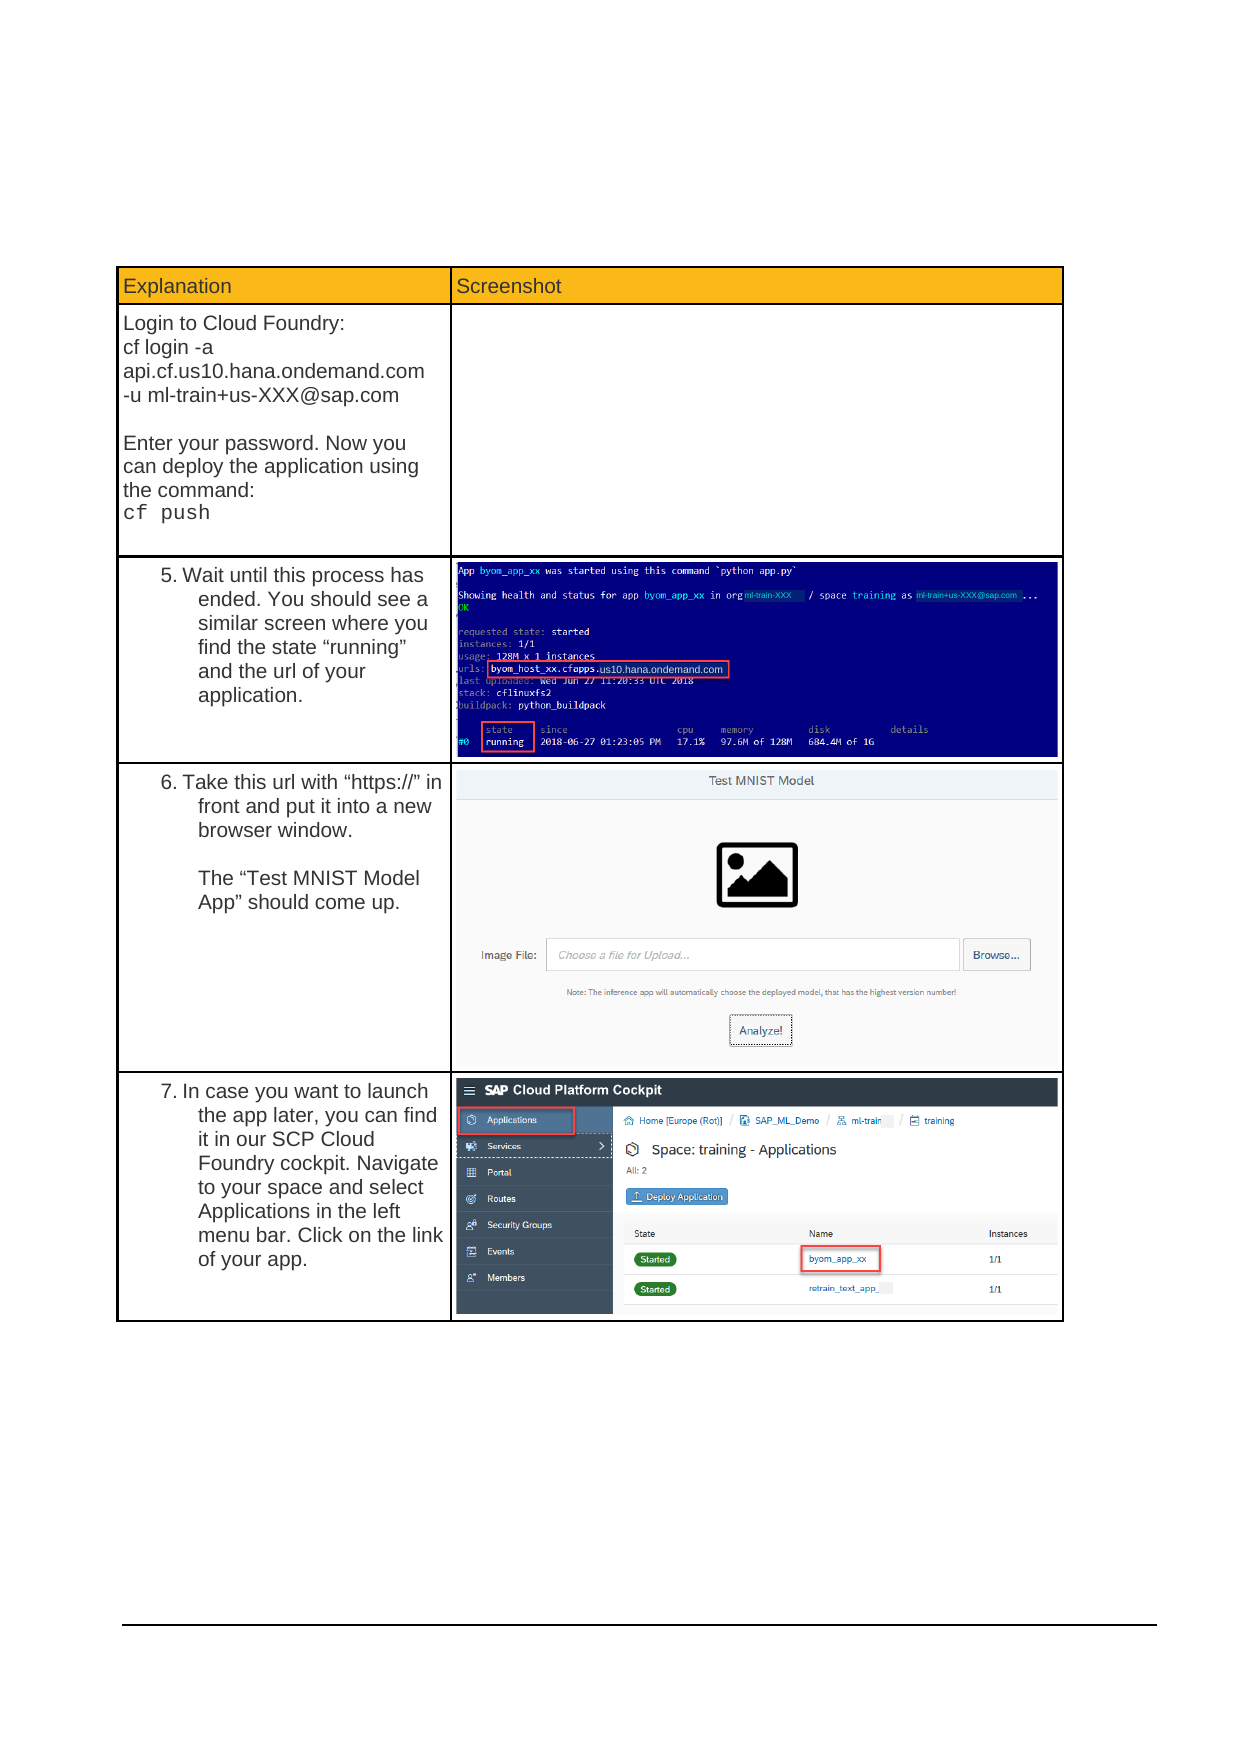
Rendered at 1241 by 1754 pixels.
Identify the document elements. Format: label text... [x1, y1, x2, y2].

table_cell In case you want to launch the app later, you can find it in our SCP Cloud Foundry cockpit. Navigate to your space and select Applications in the left menu bar. Click on the link of your app. [119, 1073, 450, 1319]
table_cell [452, 558, 1062, 762]
picture [456, 562, 1058, 757]
table_cell Wait until this process has ended. You should see a similar screen where you find the state “running” and the url of your application. [119, 558, 450, 762]
table_header Explanation [119, 268, 450, 303]
table_cell [452, 1073, 1062, 1319]
table_cell [452, 305, 1062, 555]
picture [456, 770, 1058, 1066]
table_header Screenshot [452, 268, 1062, 303]
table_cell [119, 305, 450, 555]
picture [456, 1078, 1058, 1314]
table_cell Take this url with “https://” in front and put it into a new browser window. The “Test MNIST Model App” should come up. [119, 764, 450, 1071]
table_cell [452, 764, 1062, 1071]
